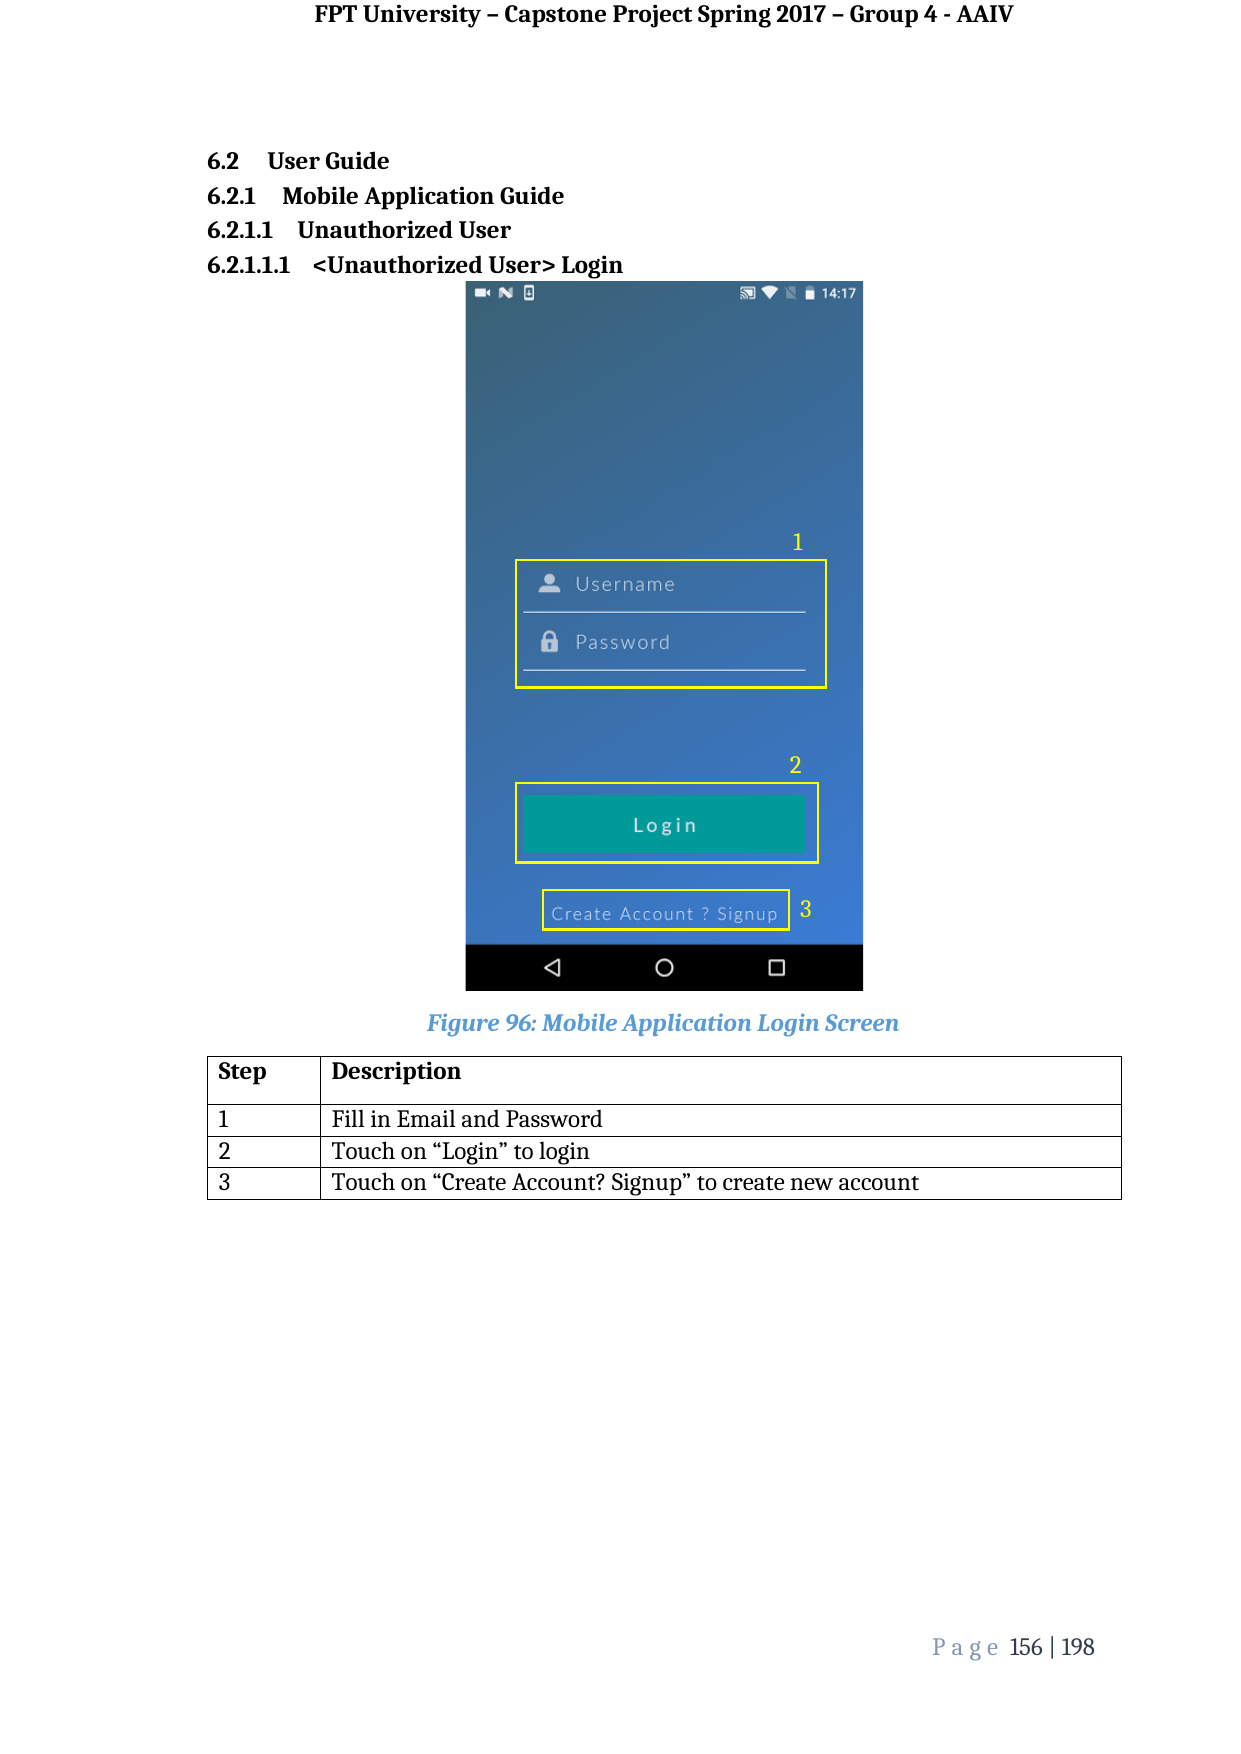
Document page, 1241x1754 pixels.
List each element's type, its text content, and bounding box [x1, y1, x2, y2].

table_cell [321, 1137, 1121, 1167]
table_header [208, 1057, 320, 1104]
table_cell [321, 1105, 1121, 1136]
subtitle Mobile Application Guide [207, 182, 1122, 210]
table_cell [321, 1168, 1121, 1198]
subtitle Unauthorized User [207, 216, 1122, 245]
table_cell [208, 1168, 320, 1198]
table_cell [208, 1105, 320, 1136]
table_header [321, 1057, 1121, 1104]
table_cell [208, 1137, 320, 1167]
picture [465, 281, 864, 991]
subtitle User Guide [207, 147, 1122, 176]
subtitle <Unauthorized User> Login [207, 251, 1122, 279]
text Figure 96: Mobile Application Login Screen [207, 1009, 1122, 1038]
